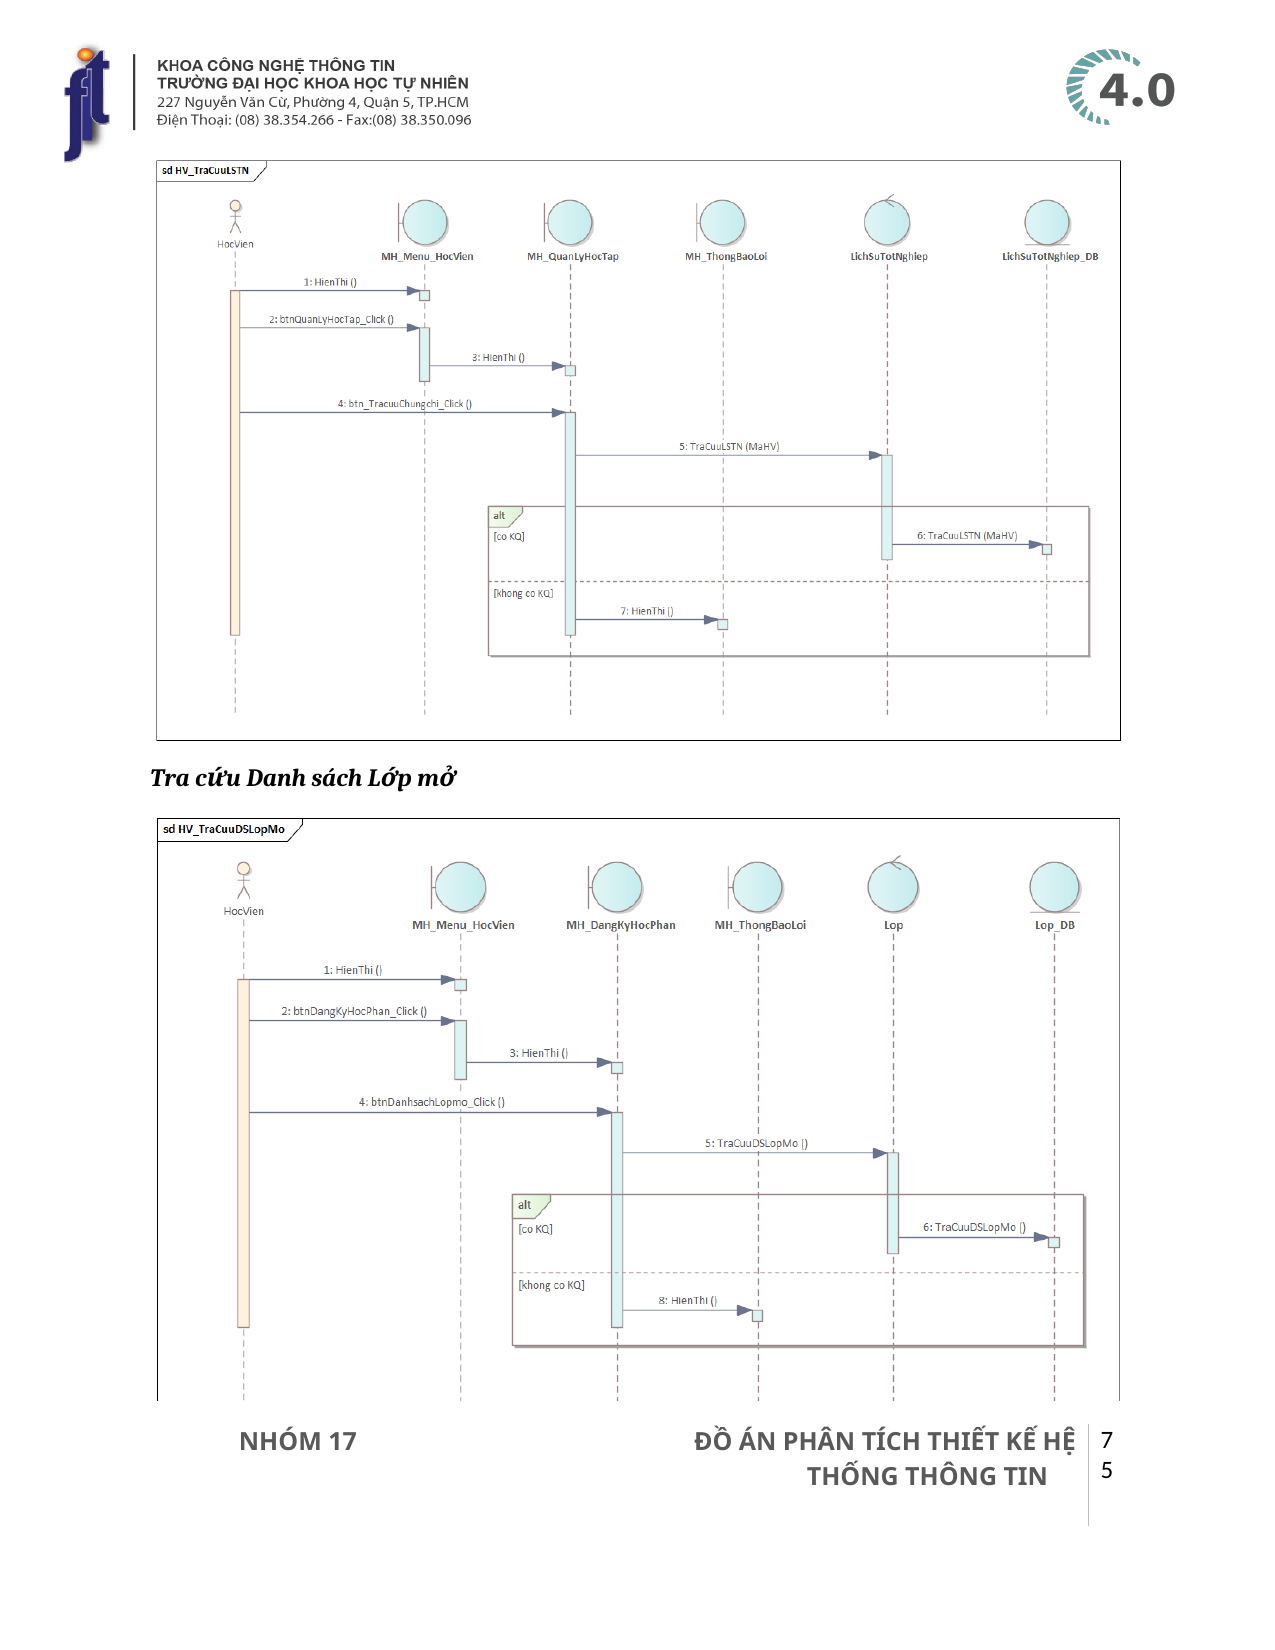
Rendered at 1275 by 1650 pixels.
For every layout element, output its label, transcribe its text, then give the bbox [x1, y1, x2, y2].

picture [150, 812, 1125, 1401]
picture [1059, 42, 1182, 128]
subtitle Tra cứu Danh sách Lớp mở [150, 764, 1125, 793]
picture [41, 38, 1125, 746]
